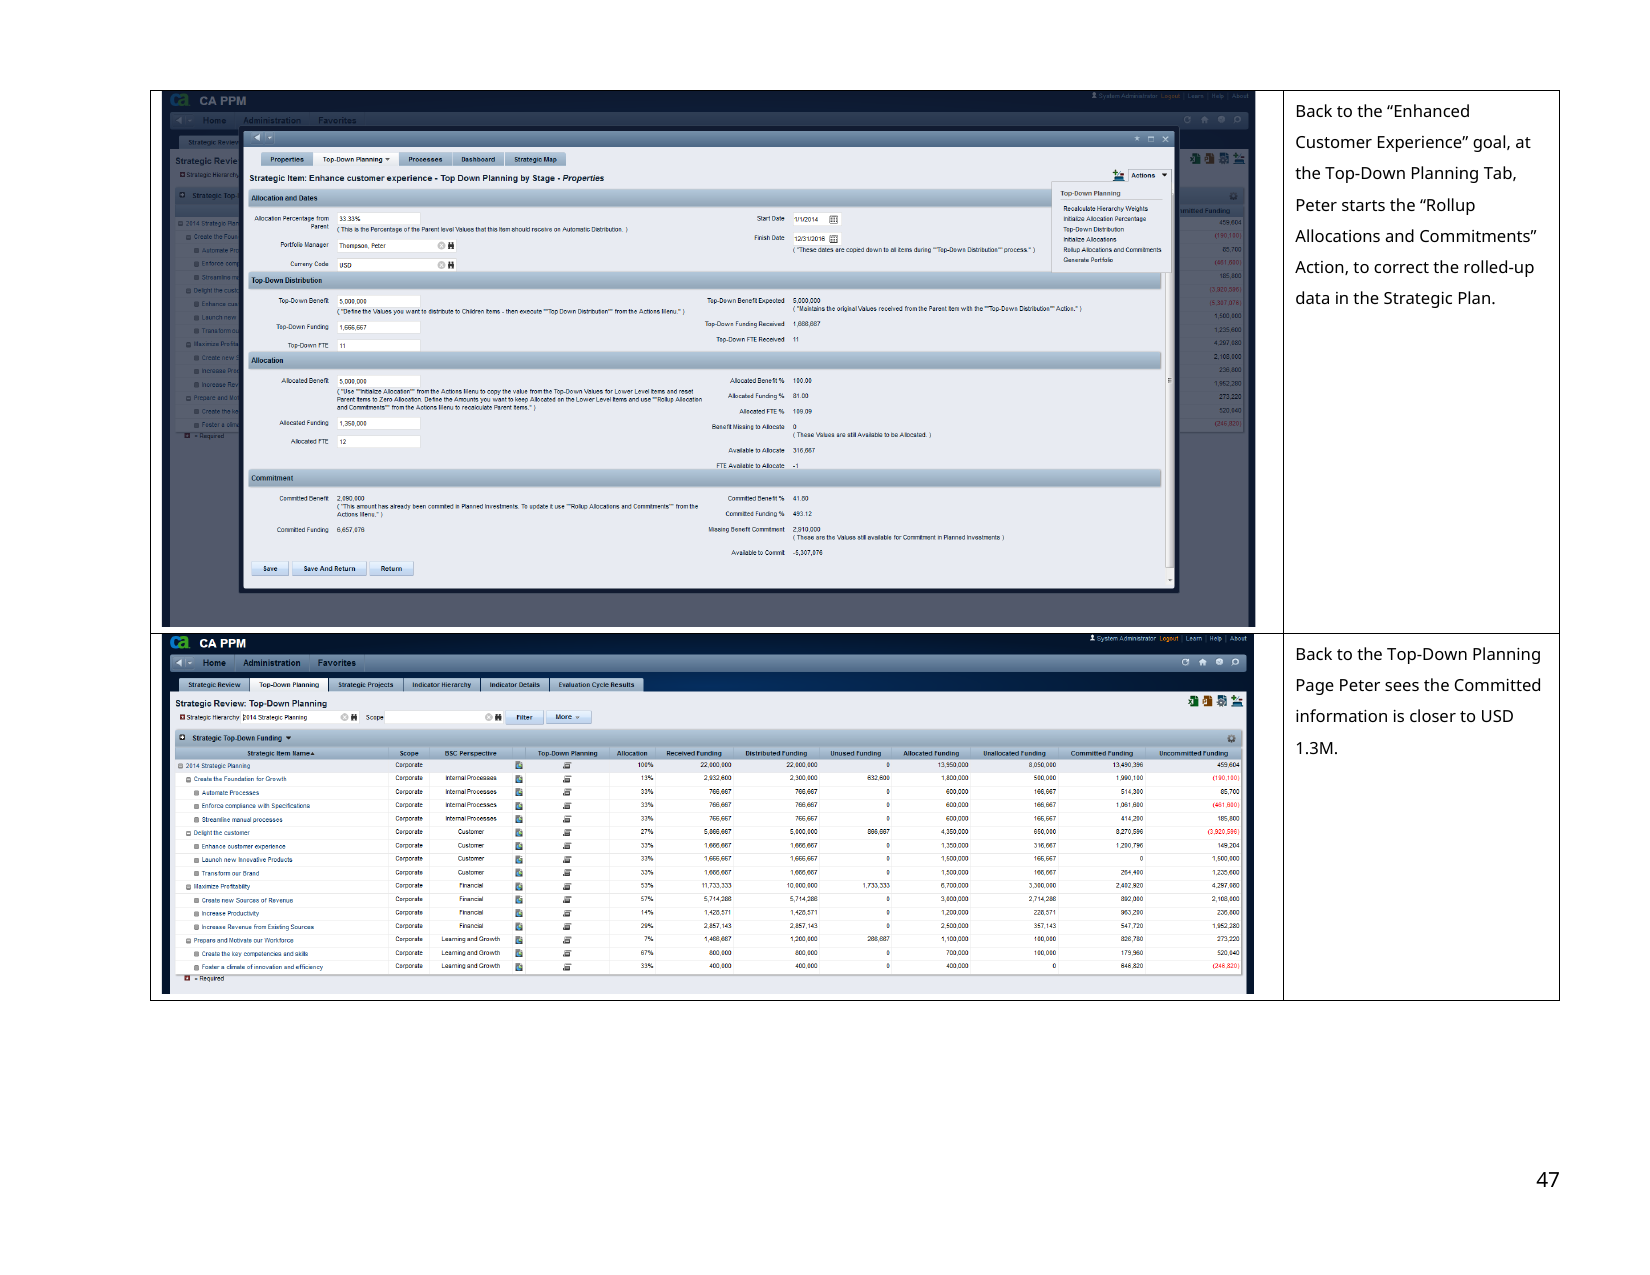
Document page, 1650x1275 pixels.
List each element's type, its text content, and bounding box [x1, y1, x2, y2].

picture [161, 634, 1254, 994]
table_cell [151, 634, 1283, 1000]
table_cell Back to the “Enhanced Customer Experience” goal, at the Top-Down Planning Tab, Peter starts the “Rollup Allocations and Commitments” Action, to correct the rolled-up data in the Strategic Plan. [1284, 91, 1559, 633]
table_cell Back to the Top-Down Planning Page Peter sees the Committed information is closer to USD 1.3M. [1284, 634, 1559, 1000]
table_cell [151, 91, 1283, 633]
picture [161, 91, 1256, 627]
